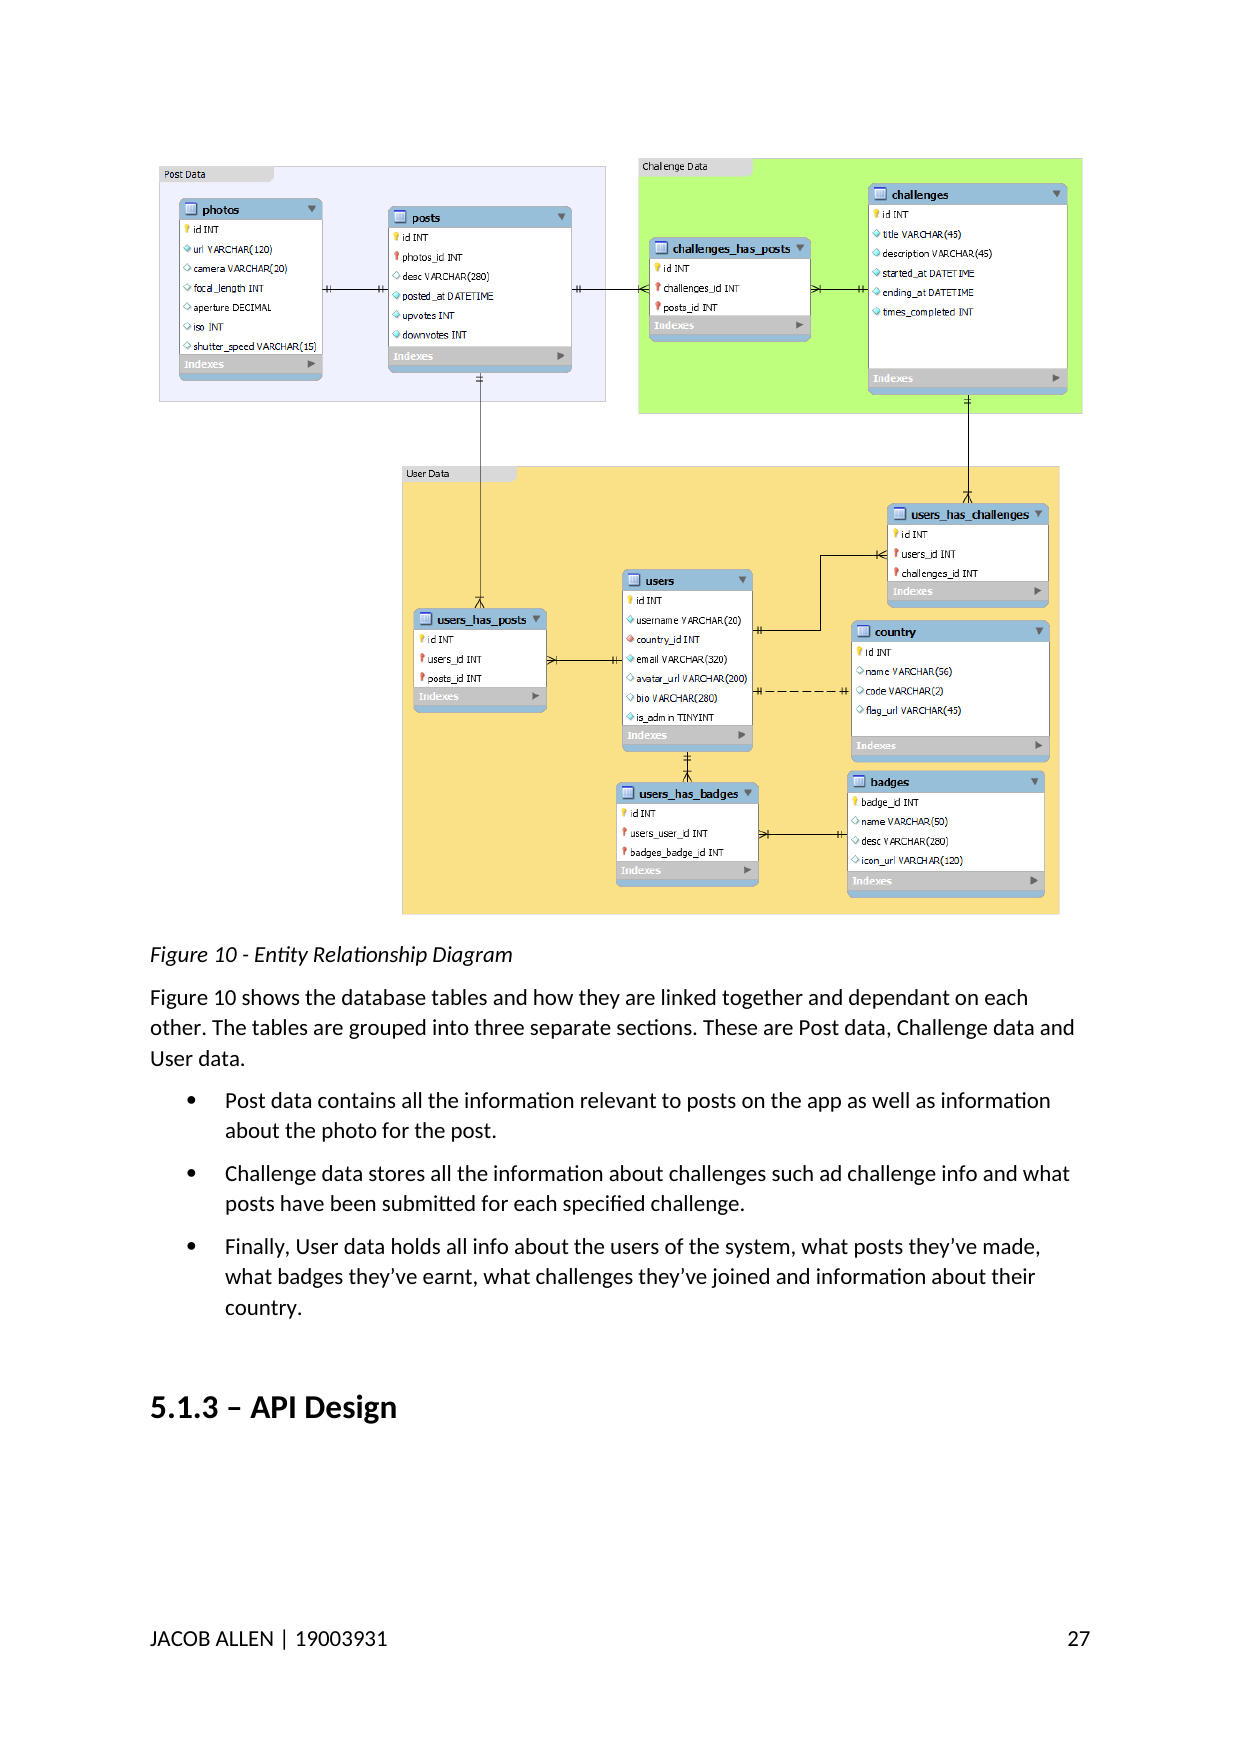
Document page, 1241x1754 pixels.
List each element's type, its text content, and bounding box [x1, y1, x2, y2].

text Figure 10 shows the database tables and how they are linked together and dependant on each other. The tables are grouped into three separate sections. These are Post data, Challenge data and User data. [150, 983, 1090, 1072]
list Finally, User data holds all info about the users of the system, what posts they’ve made, what badges they’ve earnt, what challenges they’ve joined and information about their country. [187, 1232, 1090, 1321]
text 5.1.3 – API Design [150, 1386, 1090, 1427]
list Challenge data stores all the information about challenges such ad challenge info and what posts have been submitted for each specified challenge. [187, 1159, 1090, 1217]
picture [150, 150, 1090, 922]
text Figure 10 - Entity Relationship Diagram [150, 941, 1090, 968]
list Post data contains all the information relevant to posts on the app as well as information about the photo for the post. [187, 1086, 1090, 1144]
